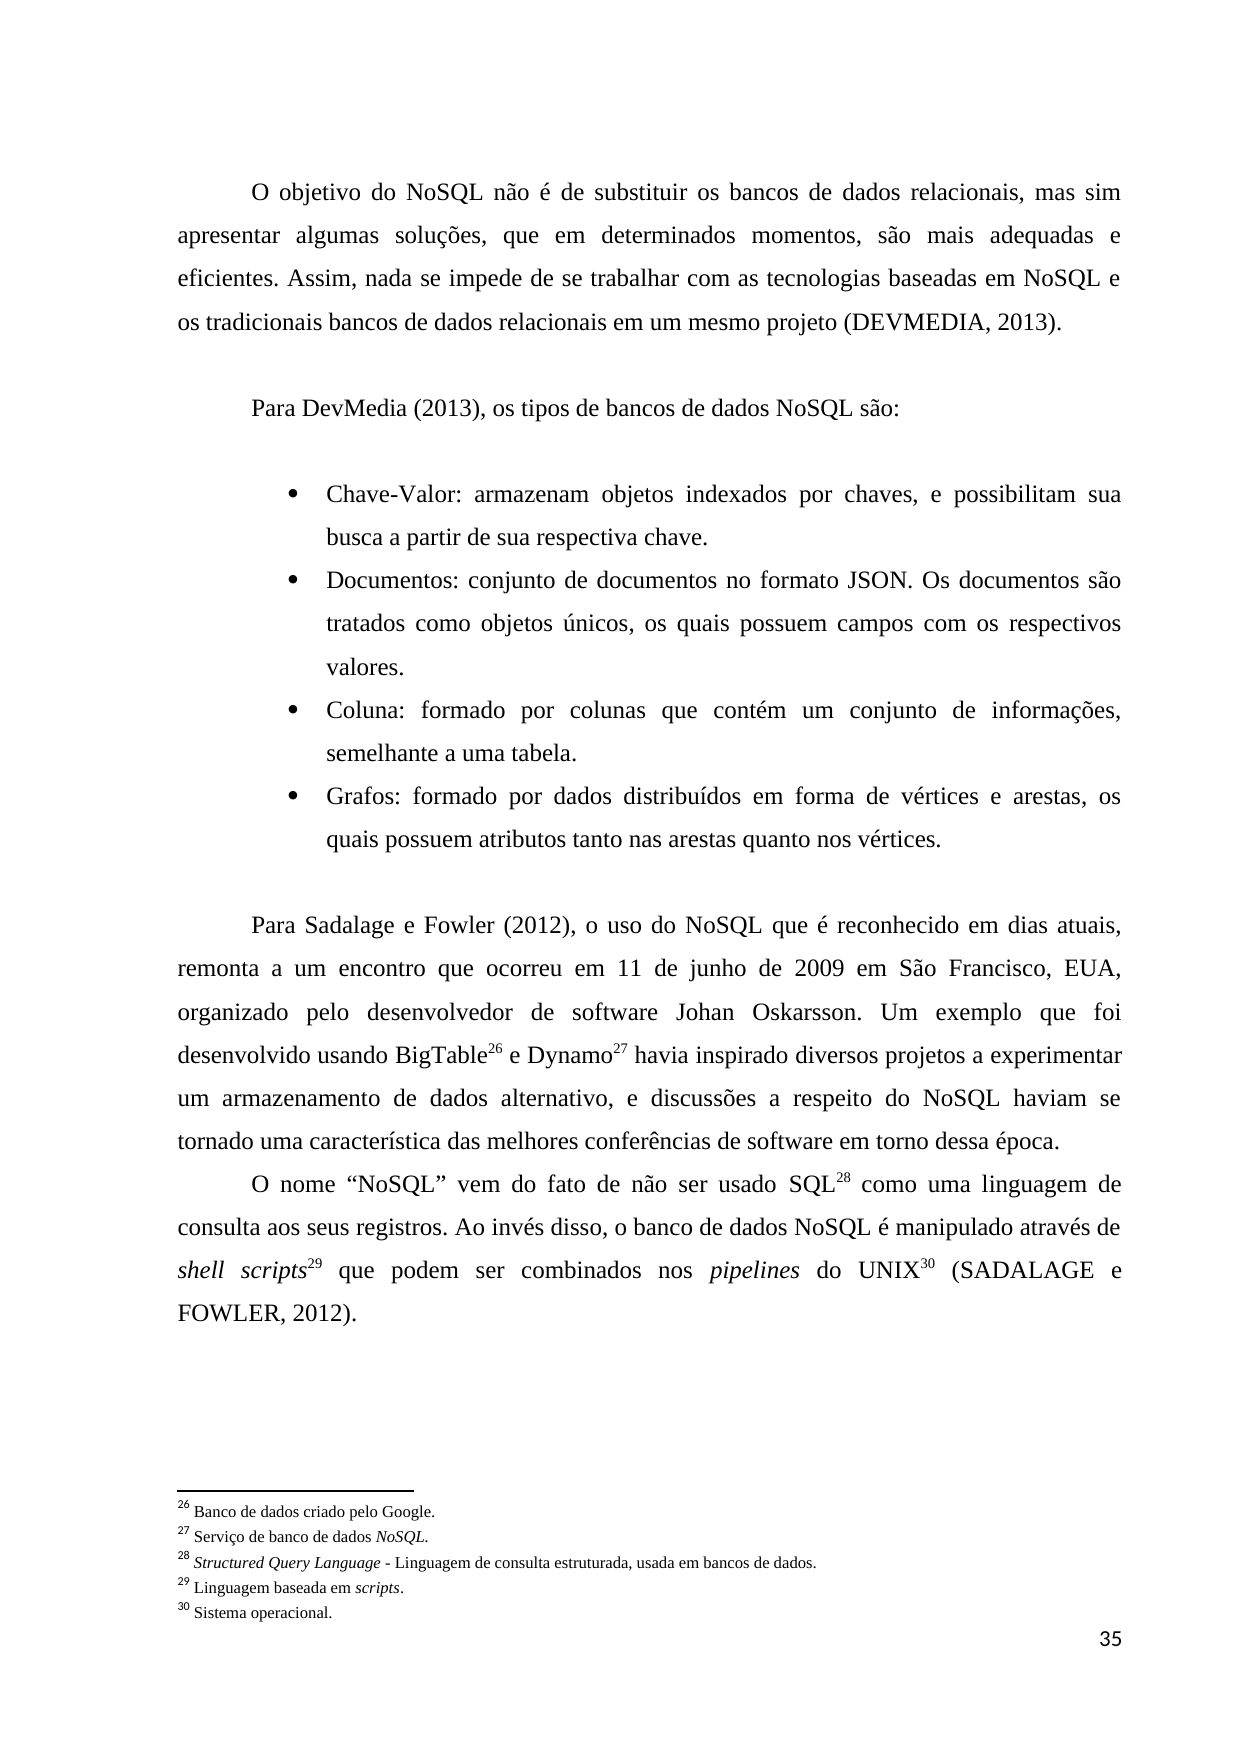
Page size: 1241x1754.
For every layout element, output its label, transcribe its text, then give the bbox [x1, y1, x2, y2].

list Grafos: formado por dados distribuídos em forma de vértices e arestas, os quais possuem atributos tanto nas arestas quanto nos vértices. [288, 781, 1122, 853]
list Chave-Valor: armazenam objetos indexados por chaves, e possibilitam sua busca a partir de sua respectiva chave. [288, 479, 1122, 551]
text Para DevMedia (2013), os tipos de bancos de dados NoSQL são: [177, 393, 1122, 422]
text O objetivo do NoSQL não é de substituir os bancos de dados relacionais, mas sim apresentar algumas soluções, que em determinados momentos, são mais adequadas e eficientes. Assim, nada se impede de se trabalhar com as tecnologias baseadas em NoSQL e os tradicionais bancos de dados relacionais em um mesmo projeto (DEVMEDIA, 2013). [177, 177, 1122, 335]
list Documentos: conjunto de documentos no formato JSON. Os documentos são tratados como objetos únicos, os quais possuem campos com os respectivos valores. [288, 565, 1122, 680]
list Coluna: formado por colunas que contém um conjunto de informações, semelhante a uma tabela. [288, 695, 1122, 767]
text O nome “NoSQL” vem do fato de não ser usado SQL como uma linguagem de consulta aos seus registros. Ao invés disso, o banco de dados NoSQL é manipulado através de shell scripts que podem ser combinados nos pipelines do UNIX (SADALAGE e FOWLER, 2012). [177, 1169, 1122, 1327]
text Para Sadalage e Fowler (2012), o uso do NoSQL que é reconhecido em dias atuais, remonta a um encontro que ocorreu em 11 de junho de 2009 em São Francisco, EUA, organizado pelo desenvolvedor de software Johan Oskarsson. Um exemplo que foi desenvolvido usando BigTable e Dynamo havia inspirado diversos projetos a experimentar um armazenamento de dados alternativo, e discussões a respeito do NoSQL haviam se tornado uma característica das melhores conferências de software em torno dessa época. [177, 910, 1122, 1155]
